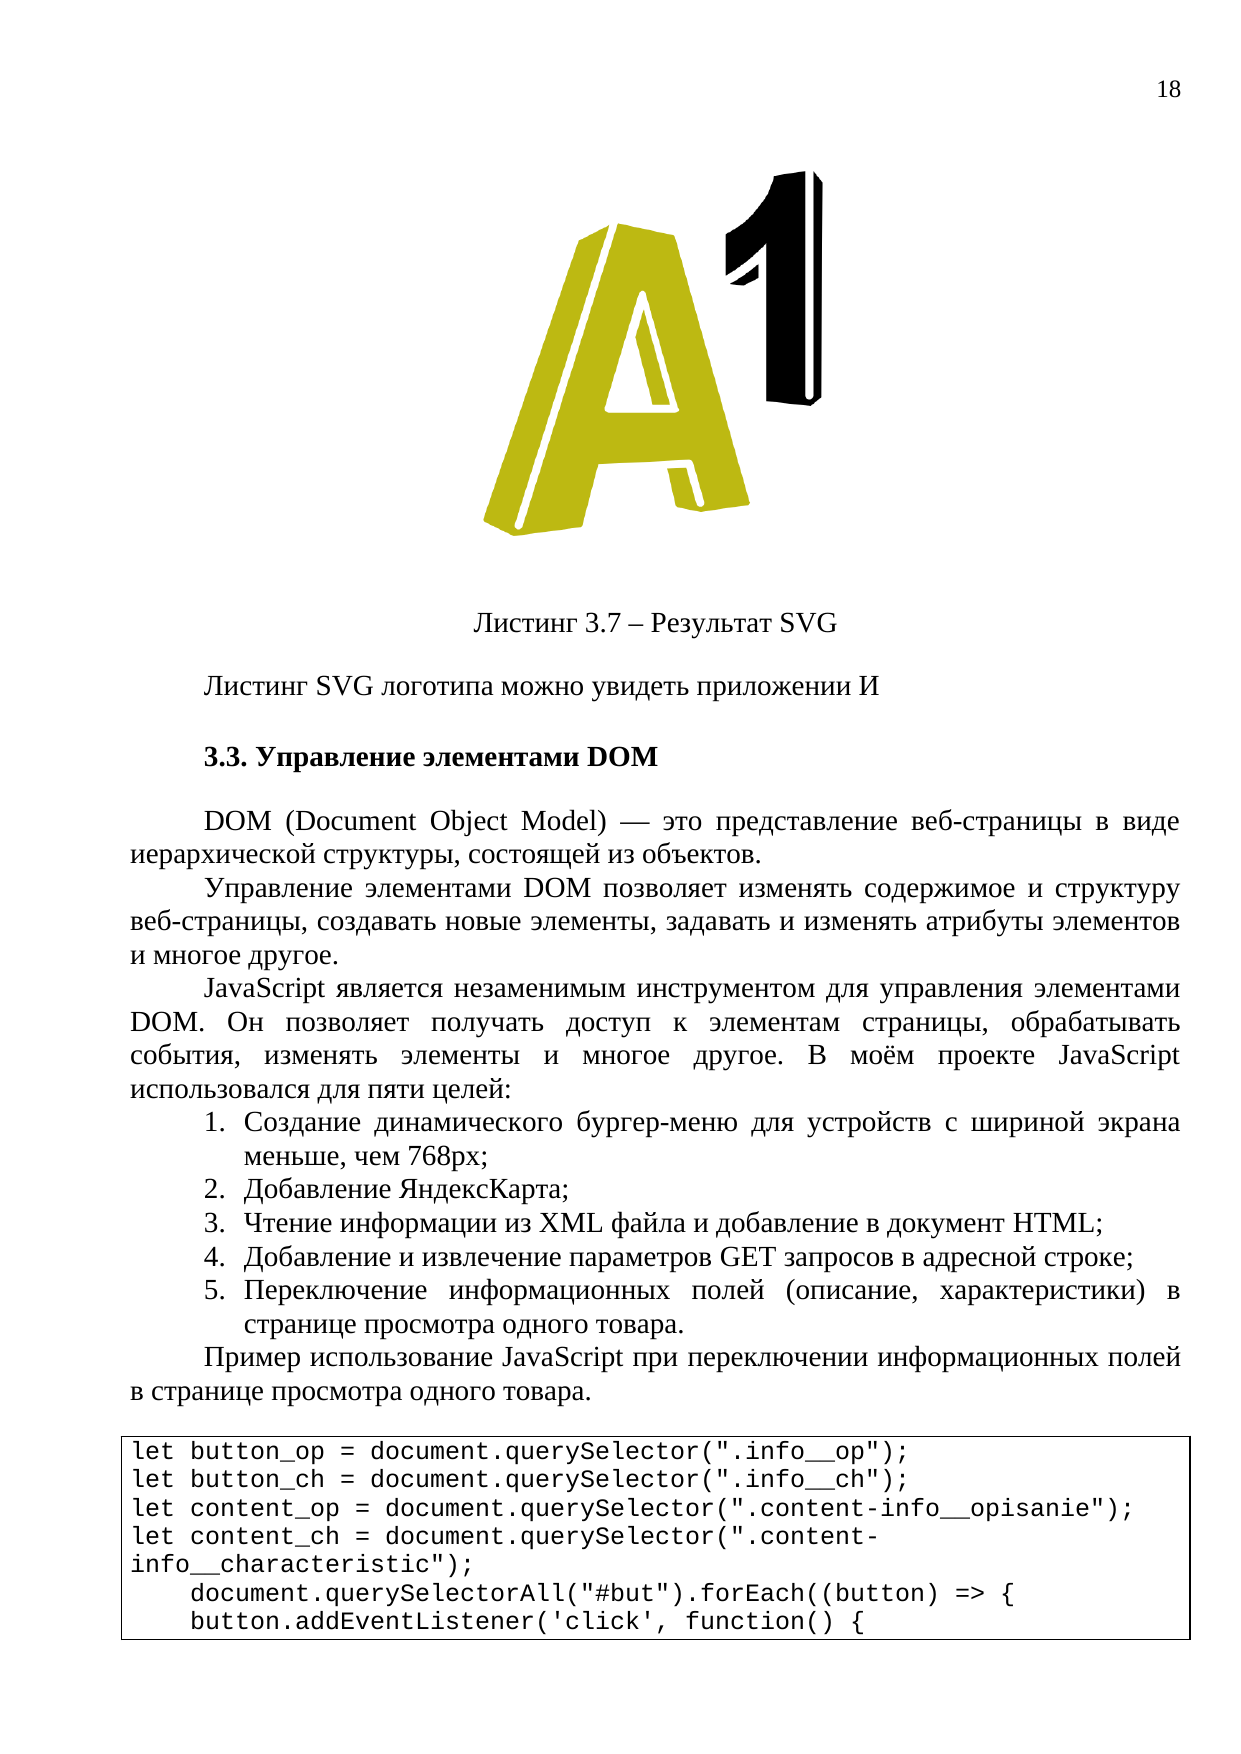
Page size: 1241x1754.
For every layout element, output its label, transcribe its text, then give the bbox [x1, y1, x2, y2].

text let content_ch = document.querySelector(".content-info__characteristic"); [130, 1524, 1181, 1580]
text Листинг SVG логотипа можно увидеть приложении И [130, 668, 1181, 702]
subtitle 3.3. Управление элементами DOM [130, 739, 1181, 773]
text let button_op = document.querySelector(".info__op"); [122, 1437, 1189, 1467]
text Управление элементами DOM позволяет изменять содержимое и структуру веб-страницы, создавать новые элементы, задавать и изменять атрибуты элементов и многое другое. [130, 870, 1181, 970]
picture [436, 131, 875, 581]
list Переключение информационных полей (описание, характеристики) в странице просмотра одного товара. [204, 1272, 1181, 1339]
text Листинг 3.7 – Результат SVG [130, 605, 1181, 639]
text let button_ch = document.querySelector(".info__ch"); [130, 1467, 1181, 1495]
list Создание динамического бургер-меню для устройств с шириной экрана меньше, чем 768px; [204, 1104, 1181, 1172]
text DOM (Document Object Model) — это представление веб-страницы в виде иерархической структуры, состоящей из объектов. [130, 803, 1181, 870]
list Чтение информации из XML файла и добавление в документ HTML; [204, 1205, 1181, 1239]
list Добавление ЯндексКарта; [204, 1172, 1181, 1205]
text Пример использование JavaScript при переключении информационных полей в странице просмотра одного товара. [130, 1339, 1181, 1406]
text let content_op = document.querySelector(".content-info__opisanie"); [130, 1495, 1181, 1524]
text JavaScript является незаменимым инструментом для управления элементами DOM. Он позволяет получать доступ к элементам страницы, обрабатывать события, изменять элементы и многое другое. В моём проекте JavaScript использовался для пяти целей: [130, 970, 1181, 1104]
text document.querySelectorAll("#but").forEach((button) => { [130, 1580, 1181, 1606]
text button.addEventListener('click', function() { [122, 1606, 1189, 1639]
list Добавление и извлечение параметров GET запросов в адресной строке; [204, 1239, 1181, 1272]
